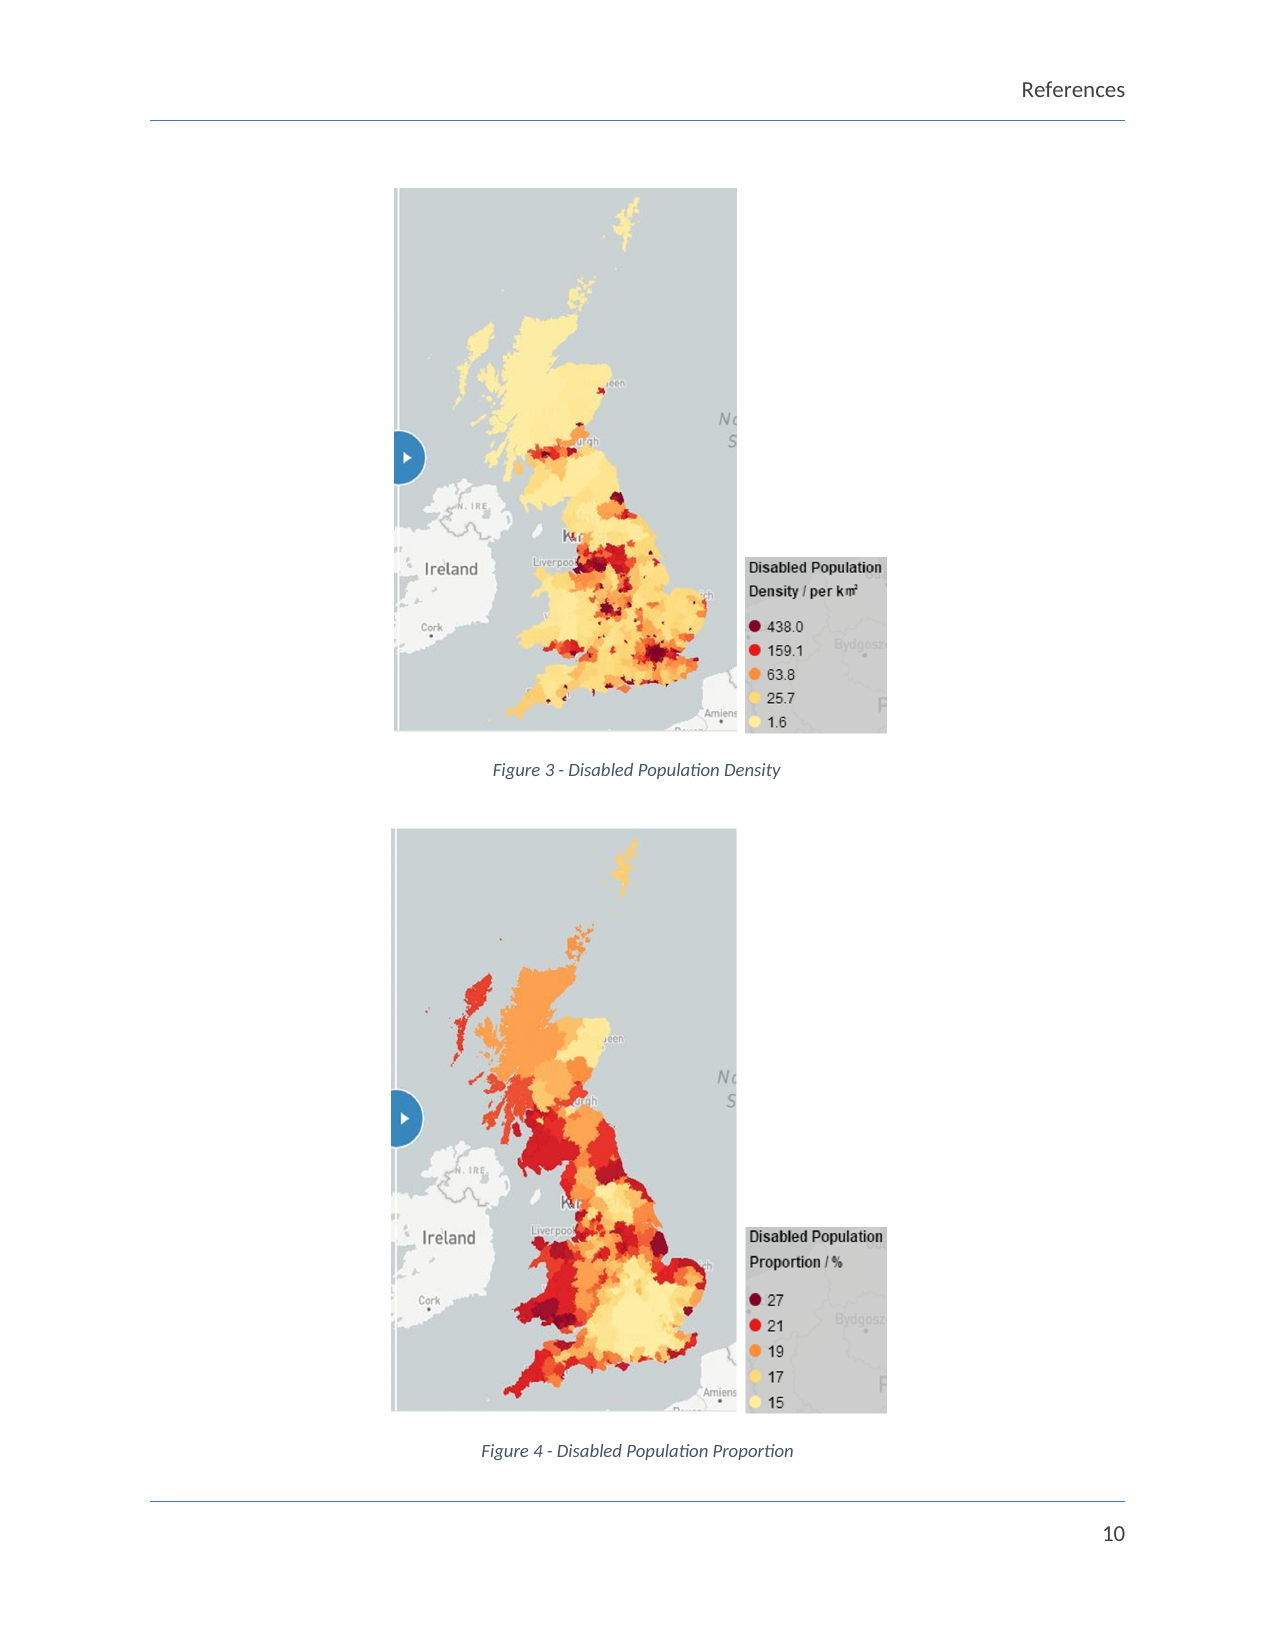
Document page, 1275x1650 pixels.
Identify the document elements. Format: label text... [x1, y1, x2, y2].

picture [203, 158, 1053, 740]
picture [192, 802, 1083, 1421]
